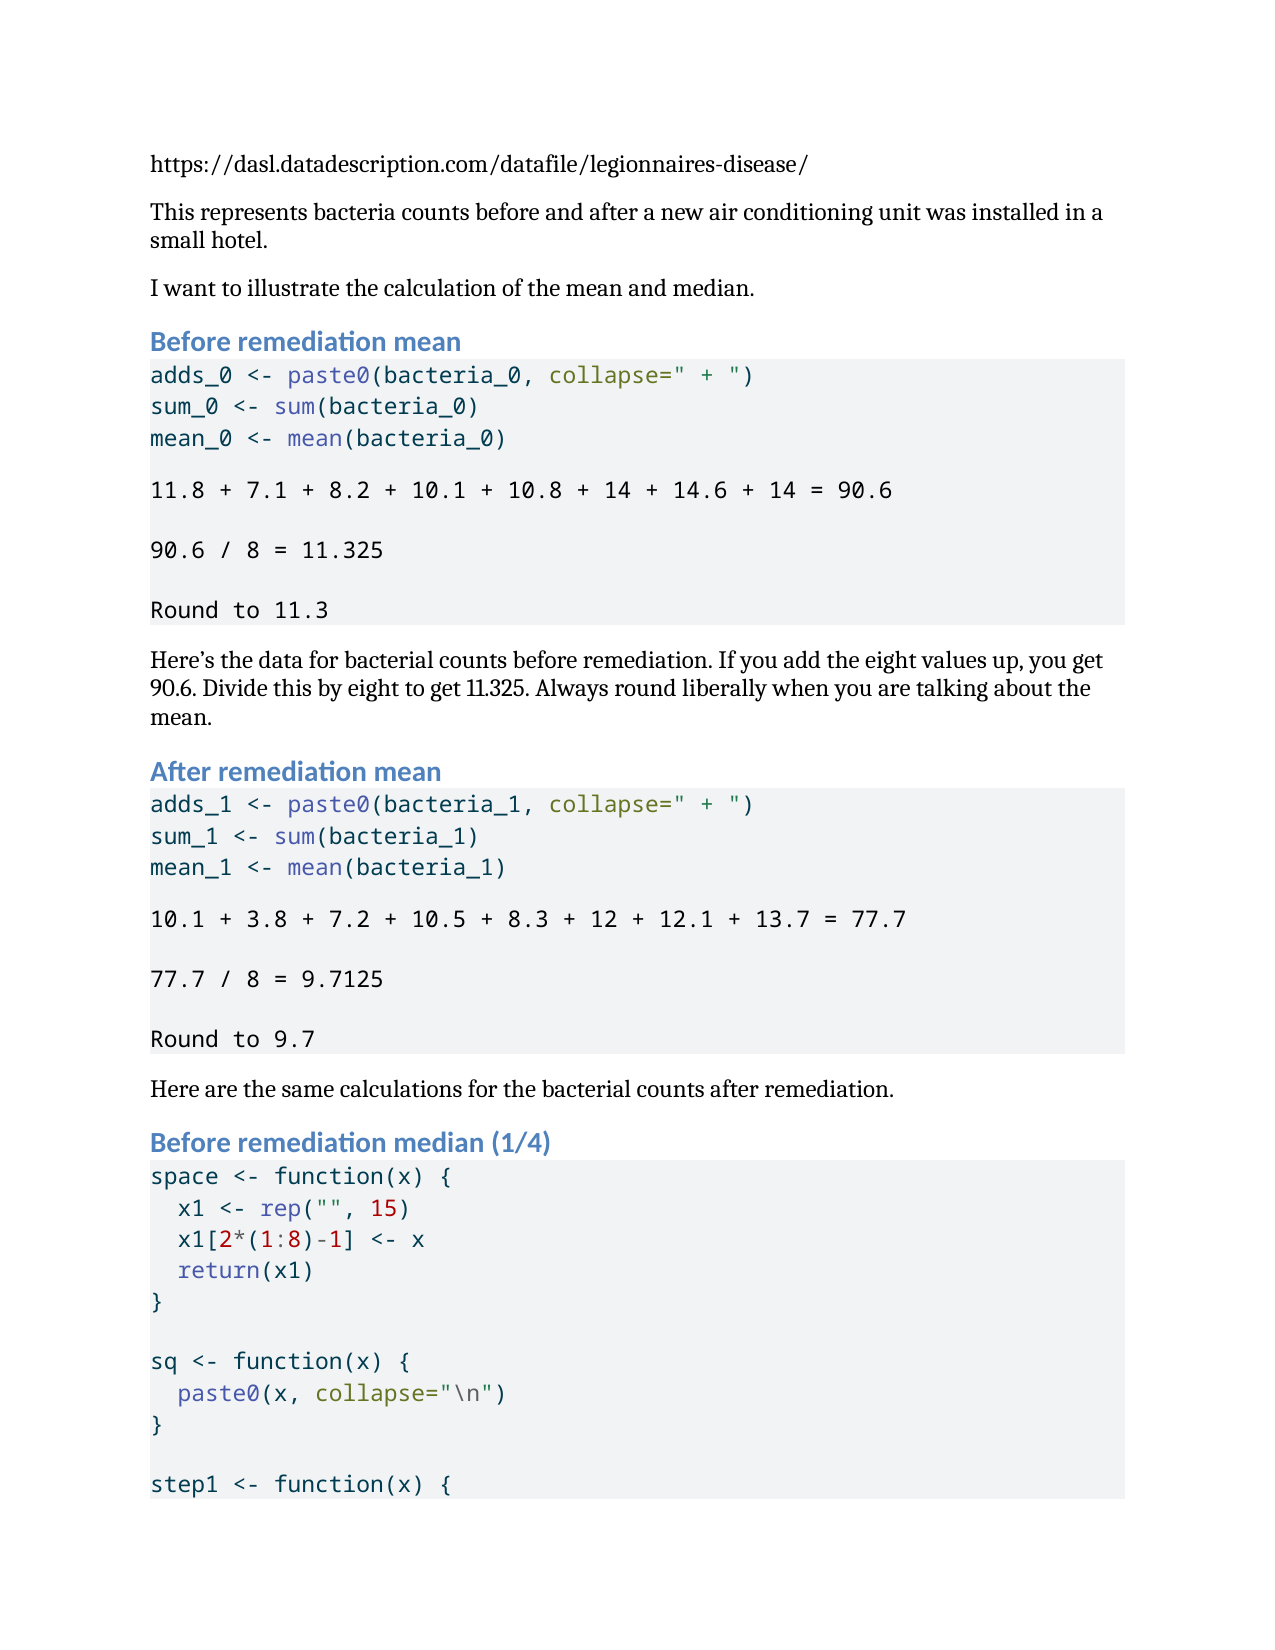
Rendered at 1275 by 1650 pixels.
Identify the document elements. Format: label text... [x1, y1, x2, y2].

text 11.8 + 7.1 + 8.2 + 10.1 + 10.8 + 14 + 14.6 + 14 = 90.6 90.6 / 8 = 11.325 Round to 11.3 [150, 473, 1125, 625]
subtitle Before remediation median (1/4) [150, 1124, 1125, 1160]
text adds_0 <- paste0(bacteria_0, collapse=" + ") sum_0 <- sum(bacteria_0) mean_0 <- mean(bacteria_0) [480, 359, 1125, 453]
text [150, 1160, 1125, 1499]
text 10.1 + 3.8 + 7.2 + 10.5 + 8.3 + 12 + 12.1 + 13.7 = 77.7 77.7 / 8 = 9.7125 Round to 9.7 [150, 903, 1125, 1054]
text adds_1 <- paste0(bacteria_1, collapse=" + ") sum_1 <- sum(bacteria_1) mean_1 <- mean(bacteria_1) [150, 788, 1125, 882]
text https://dasl.datadescription.com/datafile/legionnaires-disease/ [150, 150, 1125, 179]
text This represents bacteria counts before and after a new air conditioning unit was installed in a small hotel. [150, 197, 1125, 255]
text I want to illustrate the calculation of the mean and median. [150, 274, 1125, 302]
subtitle Before remediation mean [150, 323, 1125, 359]
text Here are the same calculations for the bacterial counts after remediation. [150, 1075, 1125, 1104]
subtitle After remediation mean [150, 753, 1125, 788]
text Here’s the data for bacterial counts before remediation. If you add the eight values up, you get 90.6. Divide this by eight to get 11.325. Always round liberally when you are talking about the mean. [150, 646, 1125, 732]
